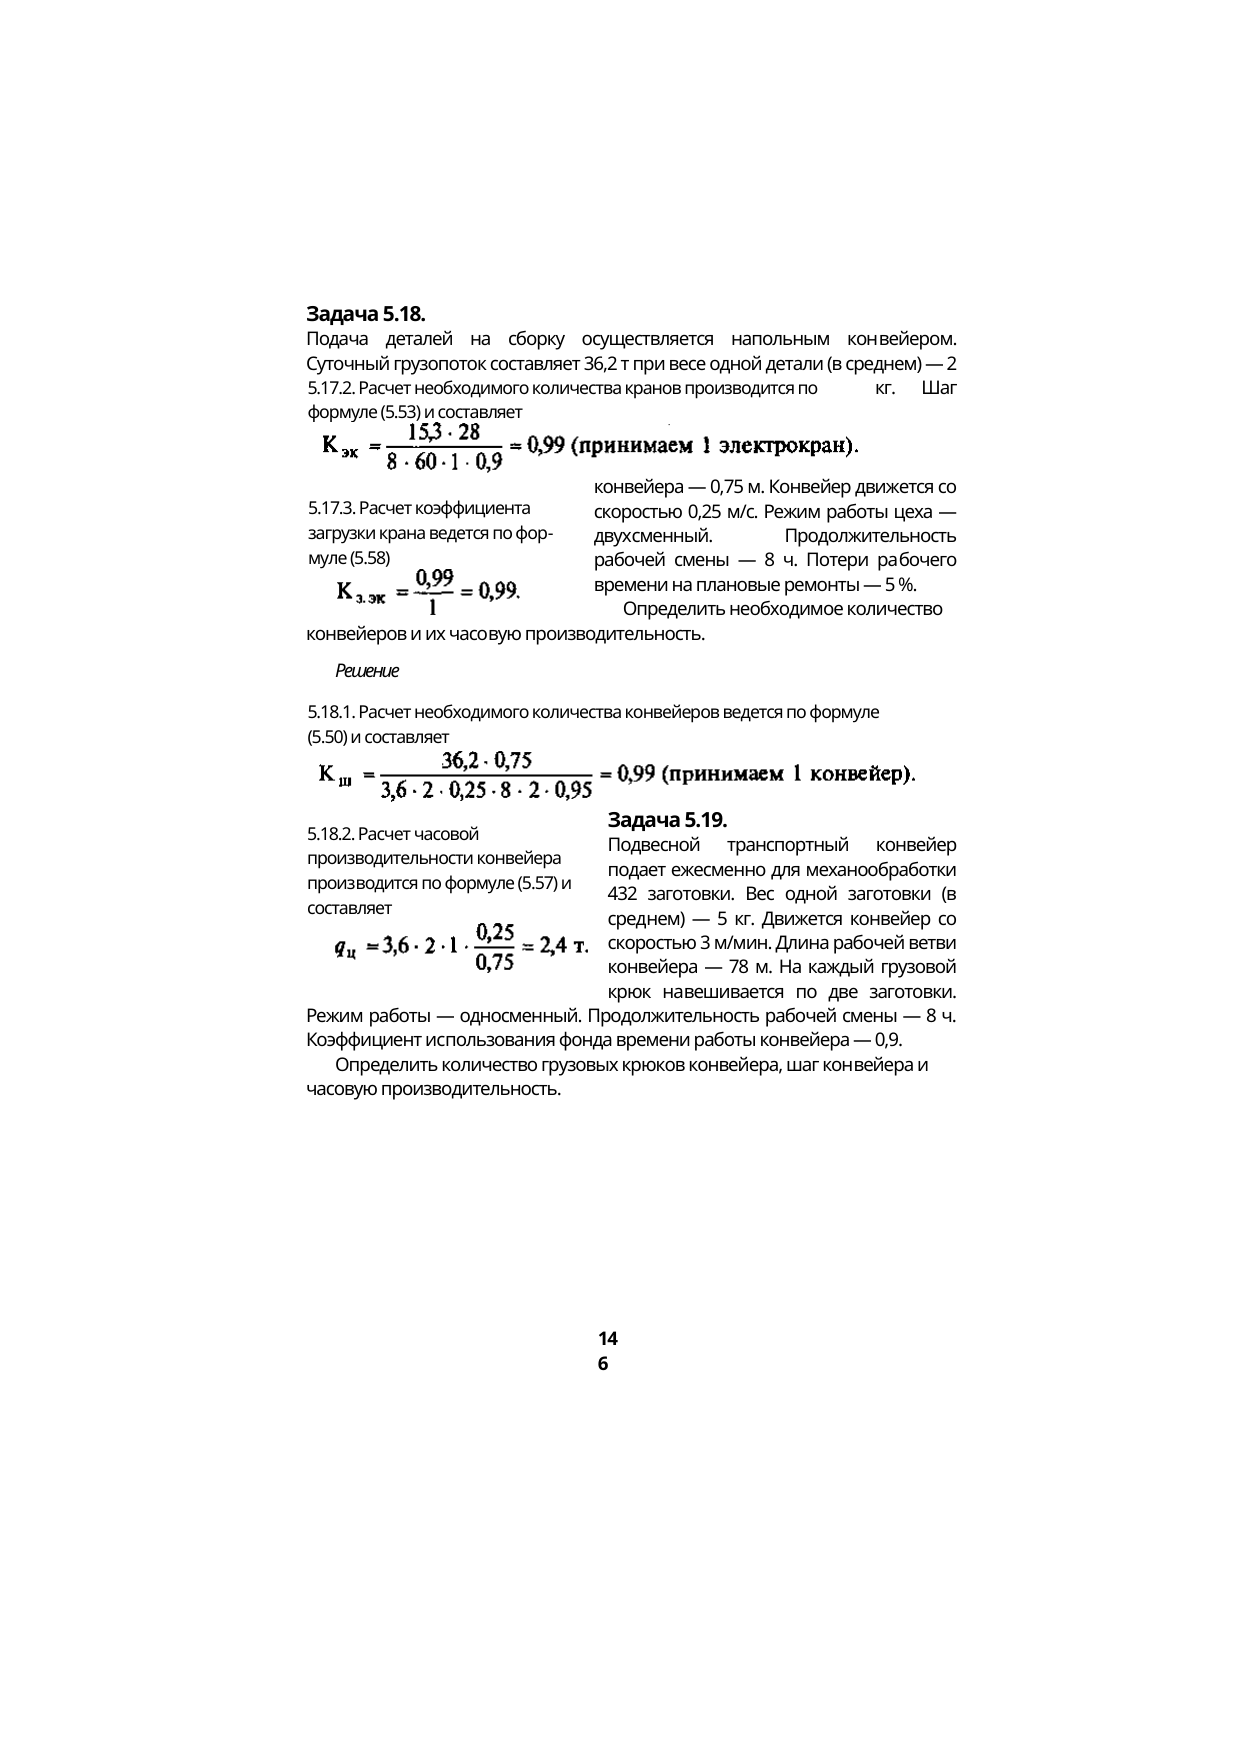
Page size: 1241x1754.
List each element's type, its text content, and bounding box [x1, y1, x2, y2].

text Решение [306, 662, 959, 681]
text Задача 5.18. [306, 302, 959, 326]
text Подвесной транспортный конвейер подает ежесменно для механообработки 432 заготовки. Вес одной заготовки (в среднем) — 5 кг. Движется конвейер со скоростью 3 м/мин. Длина рабочей ветви конвейера — 78 м. На каждый грузовой крюк навешивается по две заготовки. Режим работы — односменный. Продолжительность рабочей смены — 8 ч. Коэффициент использования фонда времени работы конвейера — 0,9. [306, 832, 957, 1052]
text Определить необходимое количество конвейеров и их часовую производительность. [306, 596, 957, 645]
text Задача 5.19. [306, 687, 959, 832]
text Определить количество грузовых крюков конвейера, шаг конвейера и часовую производительность. [306, 1052, 957, 1101]
text Подача деталей на сборку осуществляется напольным конвейером. Суточный грузопоток составляет 36,2 т при весе одной детали (в среднем) — 2 кг. Шаг конвейера — 0,75 м. Конвейер движется со скоростью 0,25 м/с. Режим работы цеха — двухсменный. Продолжительность рабочей смены — 8 ч. Потери рабочего времени на плановые ремонты — 5 %. [306, 326, 957, 596]
